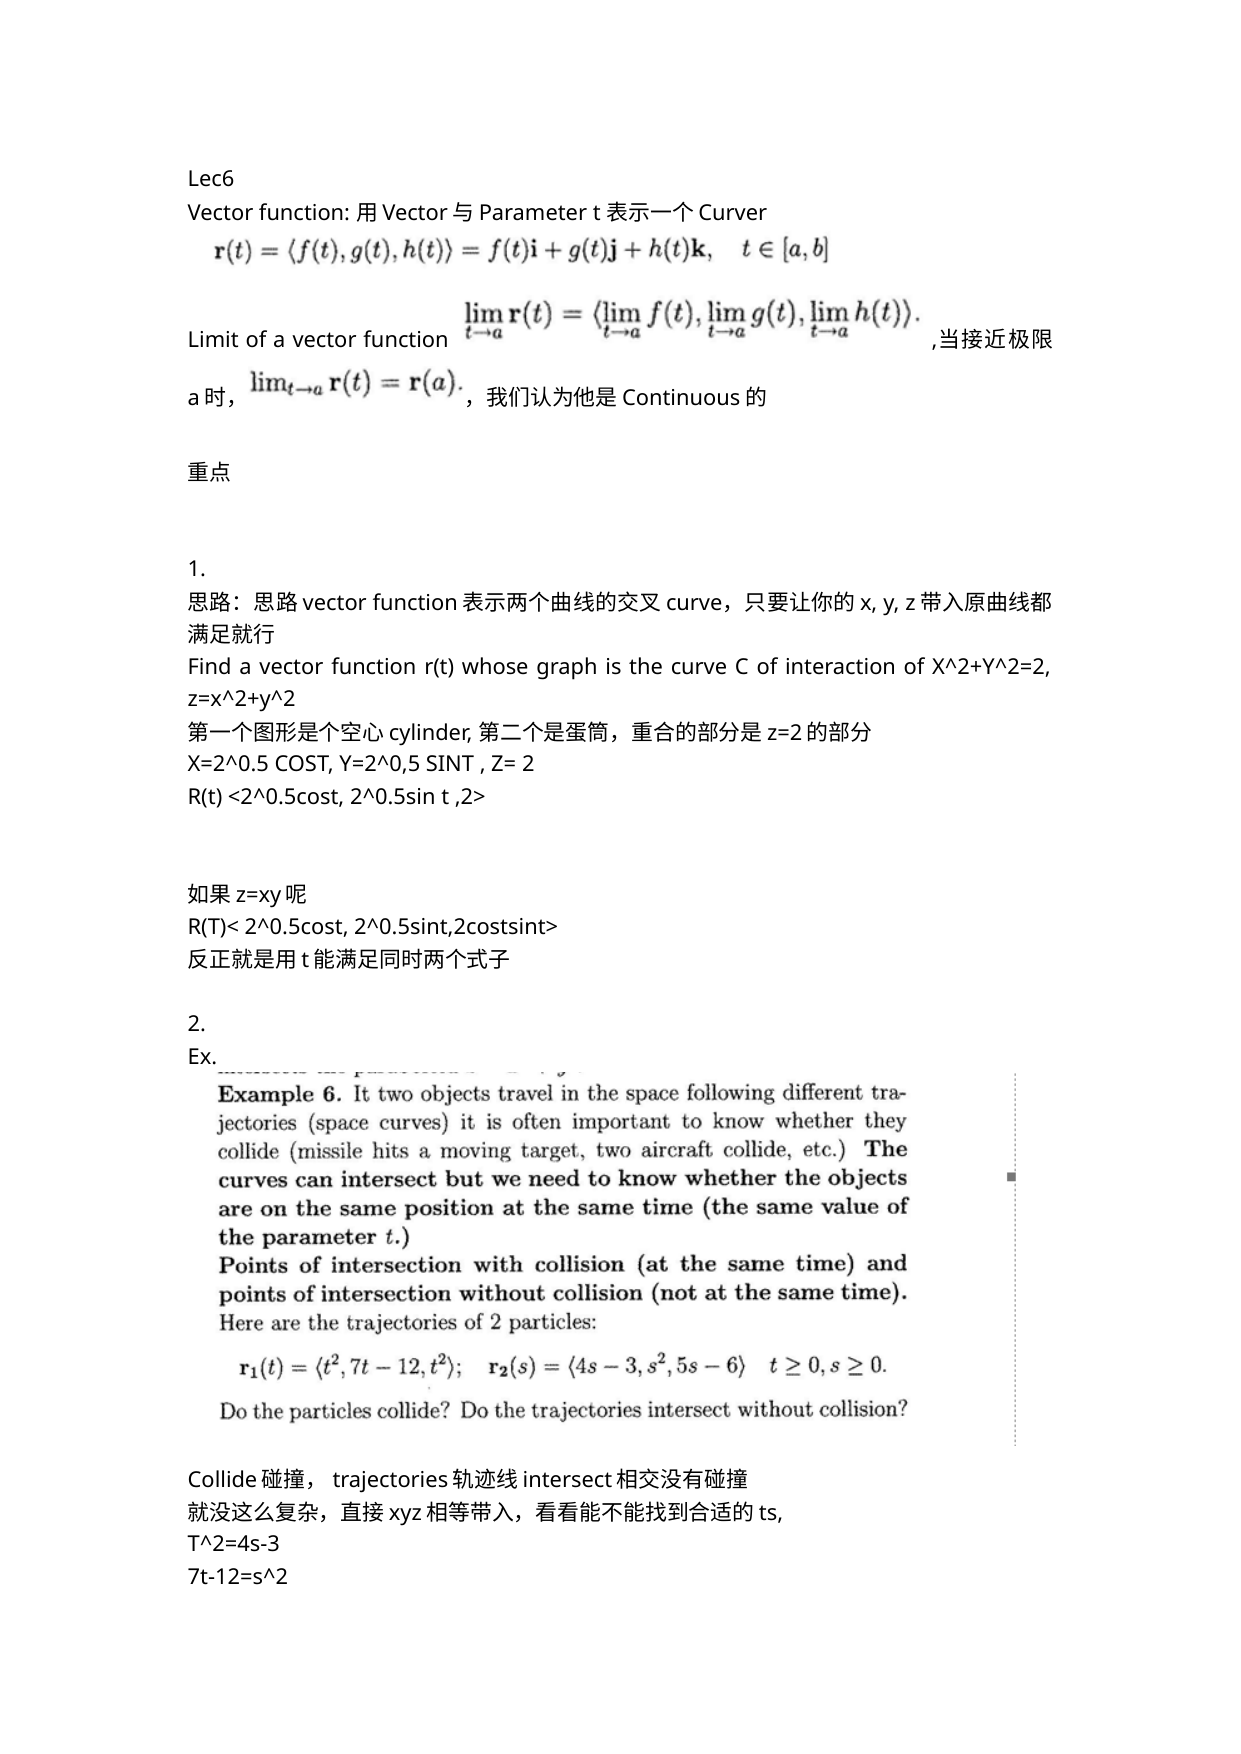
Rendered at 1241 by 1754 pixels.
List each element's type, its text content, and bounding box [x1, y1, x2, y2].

text 如果z=xy呢 [187, 877, 1053, 909]
text 反正就是用t能满足同时两个式子 [187, 942, 1053, 974]
text 1. [187, 552, 1053, 584]
text 重点 [187, 454, 1053, 487]
text Lec6 [187, 162, 1053, 194]
picture [448, 294, 932, 348]
text 第一个图形是个空心cylinder, 第二个是蛋筒，重合的部分是z=2的部分 [187, 714, 1053, 747]
text T^2=4s-3 [187, 1527, 1053, 1559]
text Find a vector function r(t) whose graph is the curve C of interaction of X^2+Y^2=2, z=x^2+y^2 [187, 649, 1053, 714]
text 思路：思路vector function表示两个曲线的交叉curve，只要让你的x, y, z带入原曲线都满足就行 [187, 584, 1053, 649]
text Ex. [187, 1039, 1053, 1072]
text Vector function: 用Vector与Parameter t 表示一个Curver [187, 194, 1053, 227]
text Collide碰撞， trajectories轨迹线intersect相交没有碰撞 [187, 1462, 1053, 1494]
text 2. [187, 1007, 1053, 1039]
picture [187, 227, 843, 275]
text 7t-12=s^2 [187, 1559, 1053, 1592]
text X=2^0.5 COST, Y=2^0,5 SINT , Z= 2 [187, 747, 1053, 779]
text R(t) <2^0.5cost, 2^0.5sin t ,2> [187, 779, 1053, 812]
picture [247, 366, 465, 406]
picture [187, 1072, 1035, 1446]
text R(T)< 2^0.5cost, 2^0.5sint,2costsint> [187, 909, 1053, 942]
text 就没这么复杂，直接xyz相等带入，看看能不能找到合适的ts, [187, 1494, 1053, 1527]
